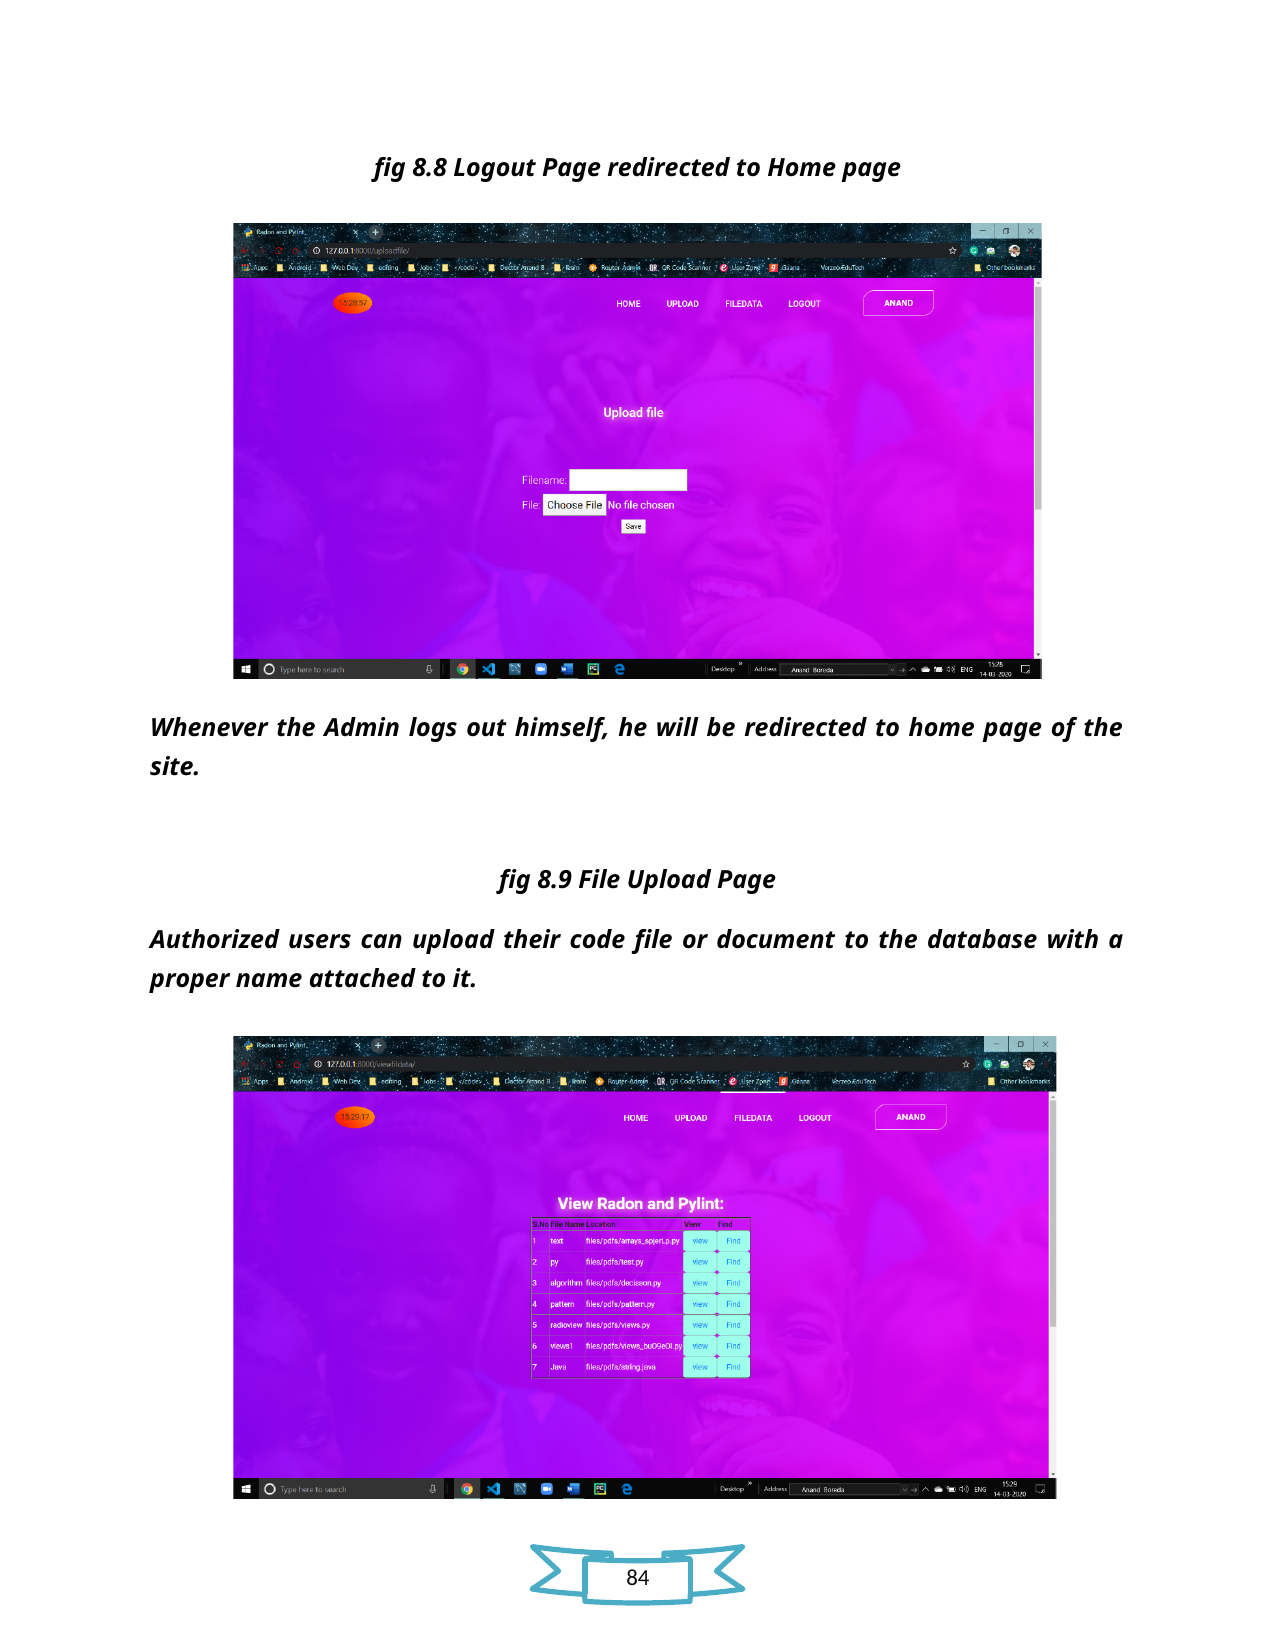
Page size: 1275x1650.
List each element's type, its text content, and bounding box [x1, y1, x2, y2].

text Authorized users can upload their code file or document to the database with a proper name attached to it. [150, 921, 1125, 995]
text fig 8.9 File Upload Page [150, 861, 1125, 896]
picture [233, 223, 1042, 679]
text fig 8.8 Logout Page redirected to Home page [150, 150, 1125, 184]
picture [233, 1036, 1057, 1499]
